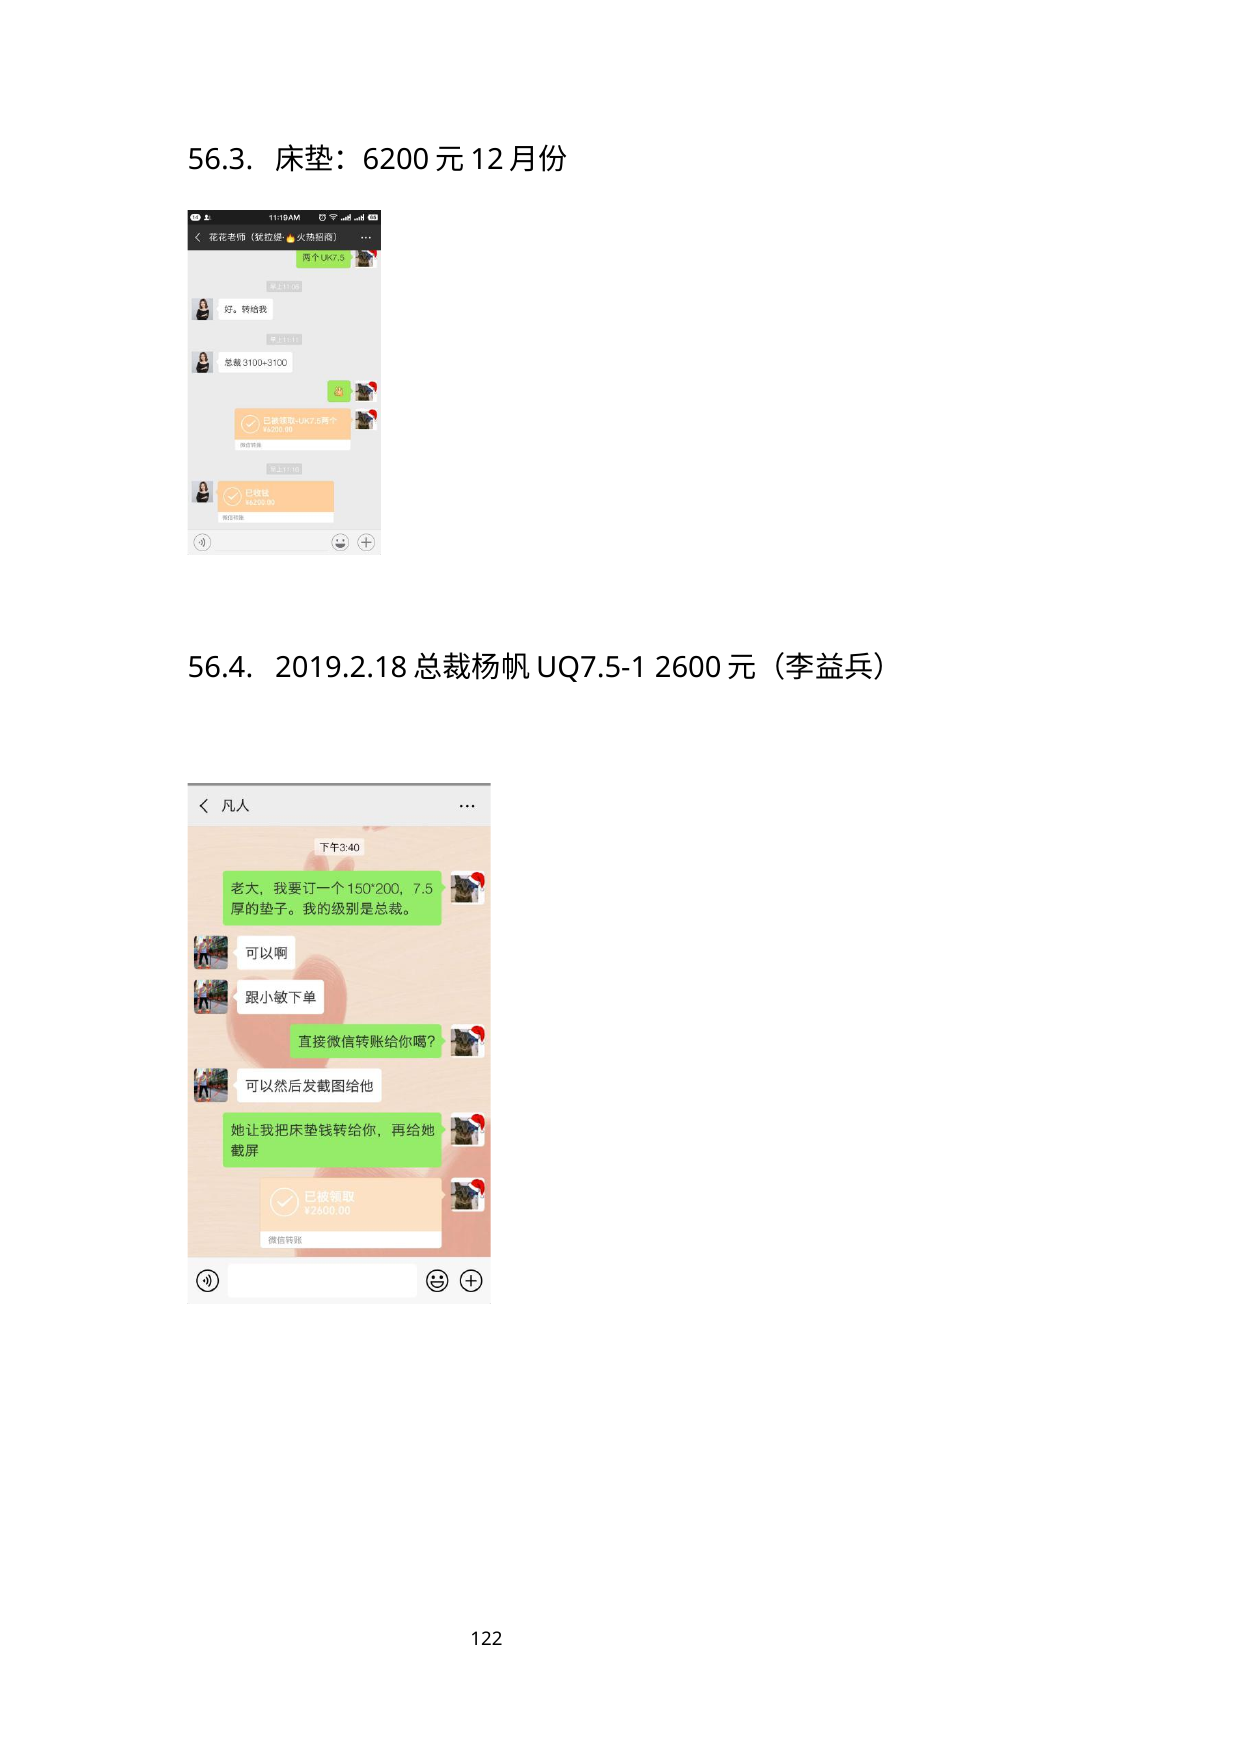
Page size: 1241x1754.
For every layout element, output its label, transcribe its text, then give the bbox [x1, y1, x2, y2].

subtitle 2019.2.18总裁杨帆UQ7.5-1 2600元（李益兵） [187, 633, 1053, 698]
subtitle 床垫：6200元12月份 [187, 124, 1053, 189]
picture [187, 210, 381, 555]
picture [187, 783, 491, 1304]
